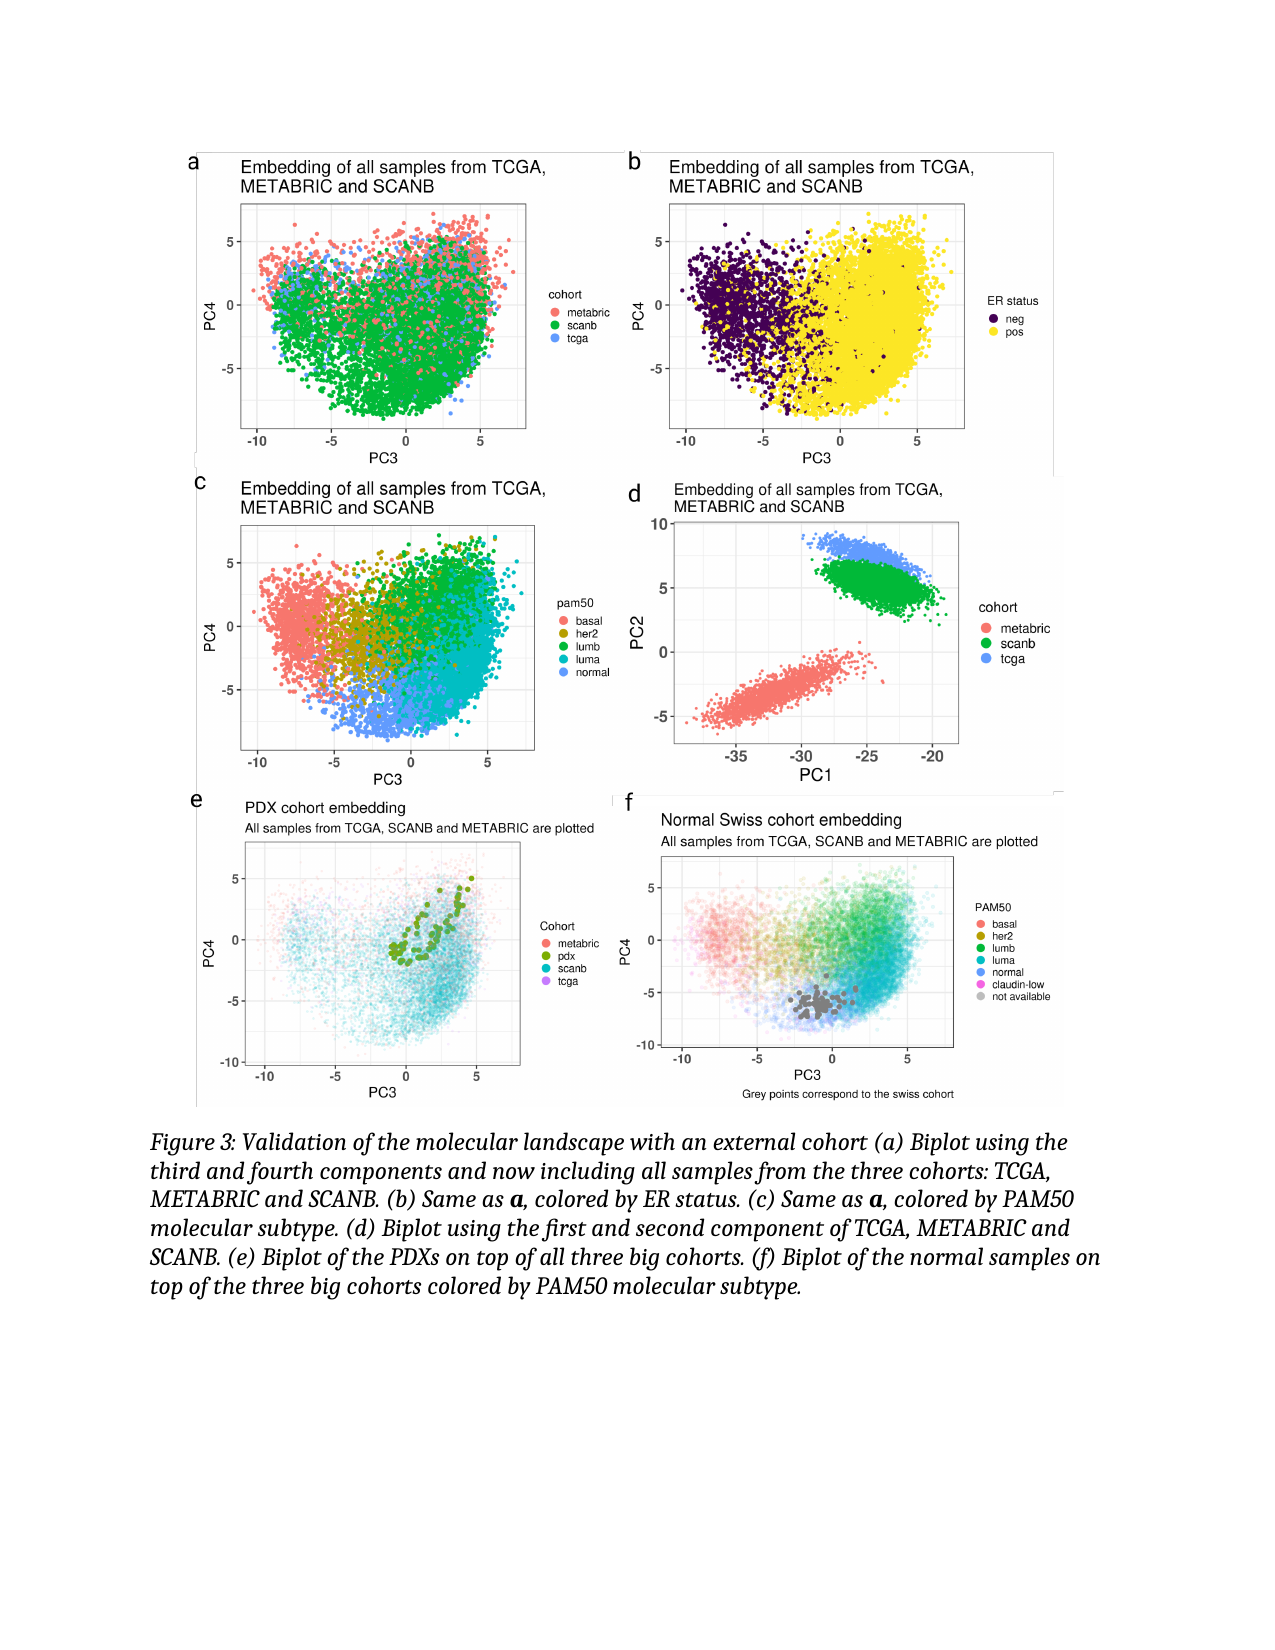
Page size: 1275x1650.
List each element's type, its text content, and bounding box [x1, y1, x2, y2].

table_header Figure 3: Validation of the molecular landscape with an external cohort (a) Biplot using the third and fourth components and now including all samples from the three cohorts: TCGA, METABRIC and SCANB. (b) Same as a, colored by ER status. (c) Same as a, colored by PAM50 molecular subtype. (d) Biplot using the first and second component of TCGA, METABRIC and SCANB. (e) Biplot of the PDXs on top of all three big cohorts. (f) Biplot of the normal samples on top of the three big cohorts colored by PAM50 molecular subtype. [139, 150, 1114, 1313]
picture [188, 150, 1064, 1107]
